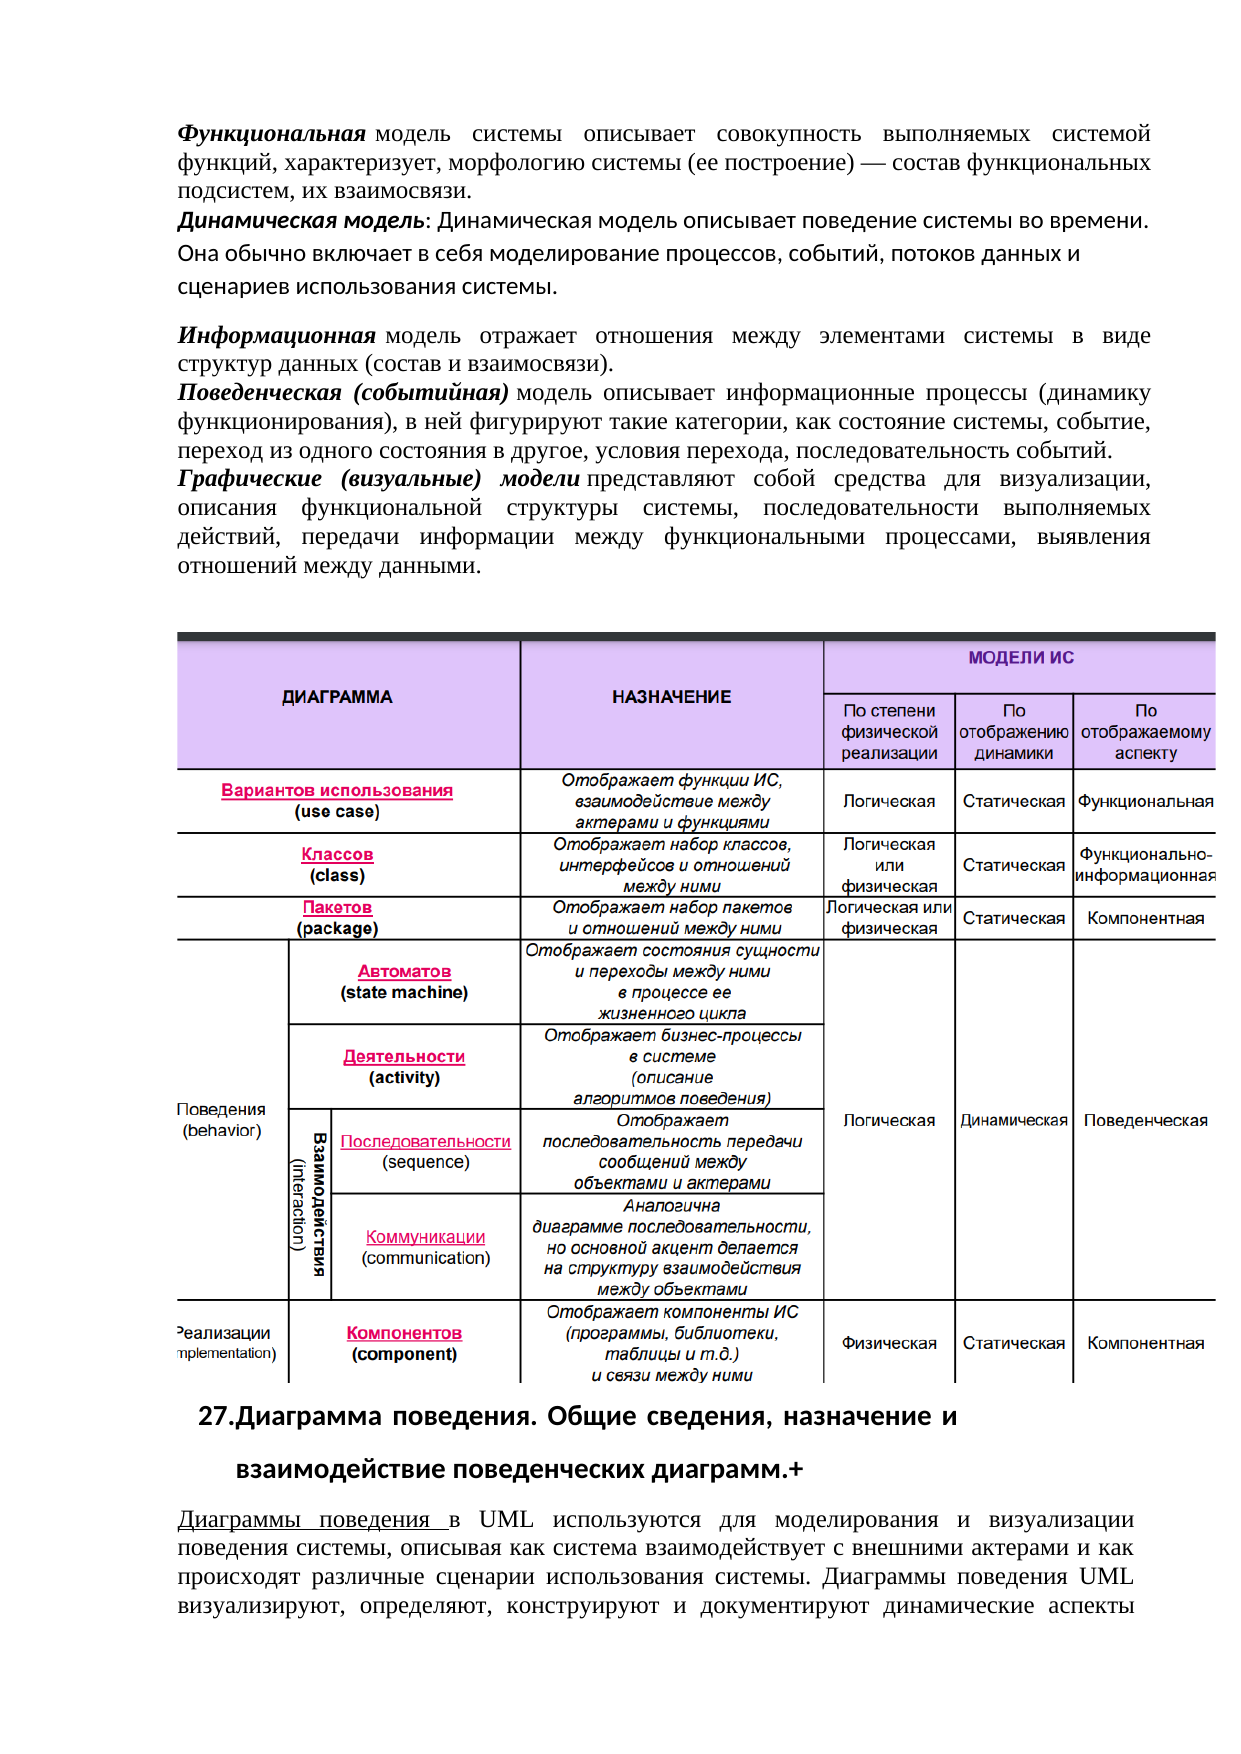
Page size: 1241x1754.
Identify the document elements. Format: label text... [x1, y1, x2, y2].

text Поведенческая (событийная) модель описывает информационные процессы (динамику функционирования), в ней фигурируют такие категории, как состояние системы, событие, переход из одного состояния в другое, условия перехода, последовательность событий. [177, 377, 1152, 463]
text Графические (визуальные) модели представляют собой средства для визуализации, описания функциональной структуры системы, последовательности выполняемых действий, передачи информации между функциональными процессами, выявления отношений между данными. [177, 463, 1152, 578]
list Диаграмма поведения. Общие сведения, назначение и взаимодействие поведенческих диаграмм.+ [198, 1397, 1138, 1486]
text Динамическая модель: Динамическая модель описывает поведение системы во времени. Она обычно включает в себя моделирование процессов, событий, потоков данных и сценариев использования системы. [177, 204, 1152, 301]
picture [177, 632, 1216, 1383]
text Функциональная модель системы описывает совокупность выполняемых системой функций, характеризует, морфологию системы (ее построение) — состав функциональных подсистем, их взаимосвязи. [177, 118, 1152, 204]
text Информационная модель отражает отношения между элементами системы в виде структур данных (состав и взаимосвязи). [177, 320, 1152, 377]
